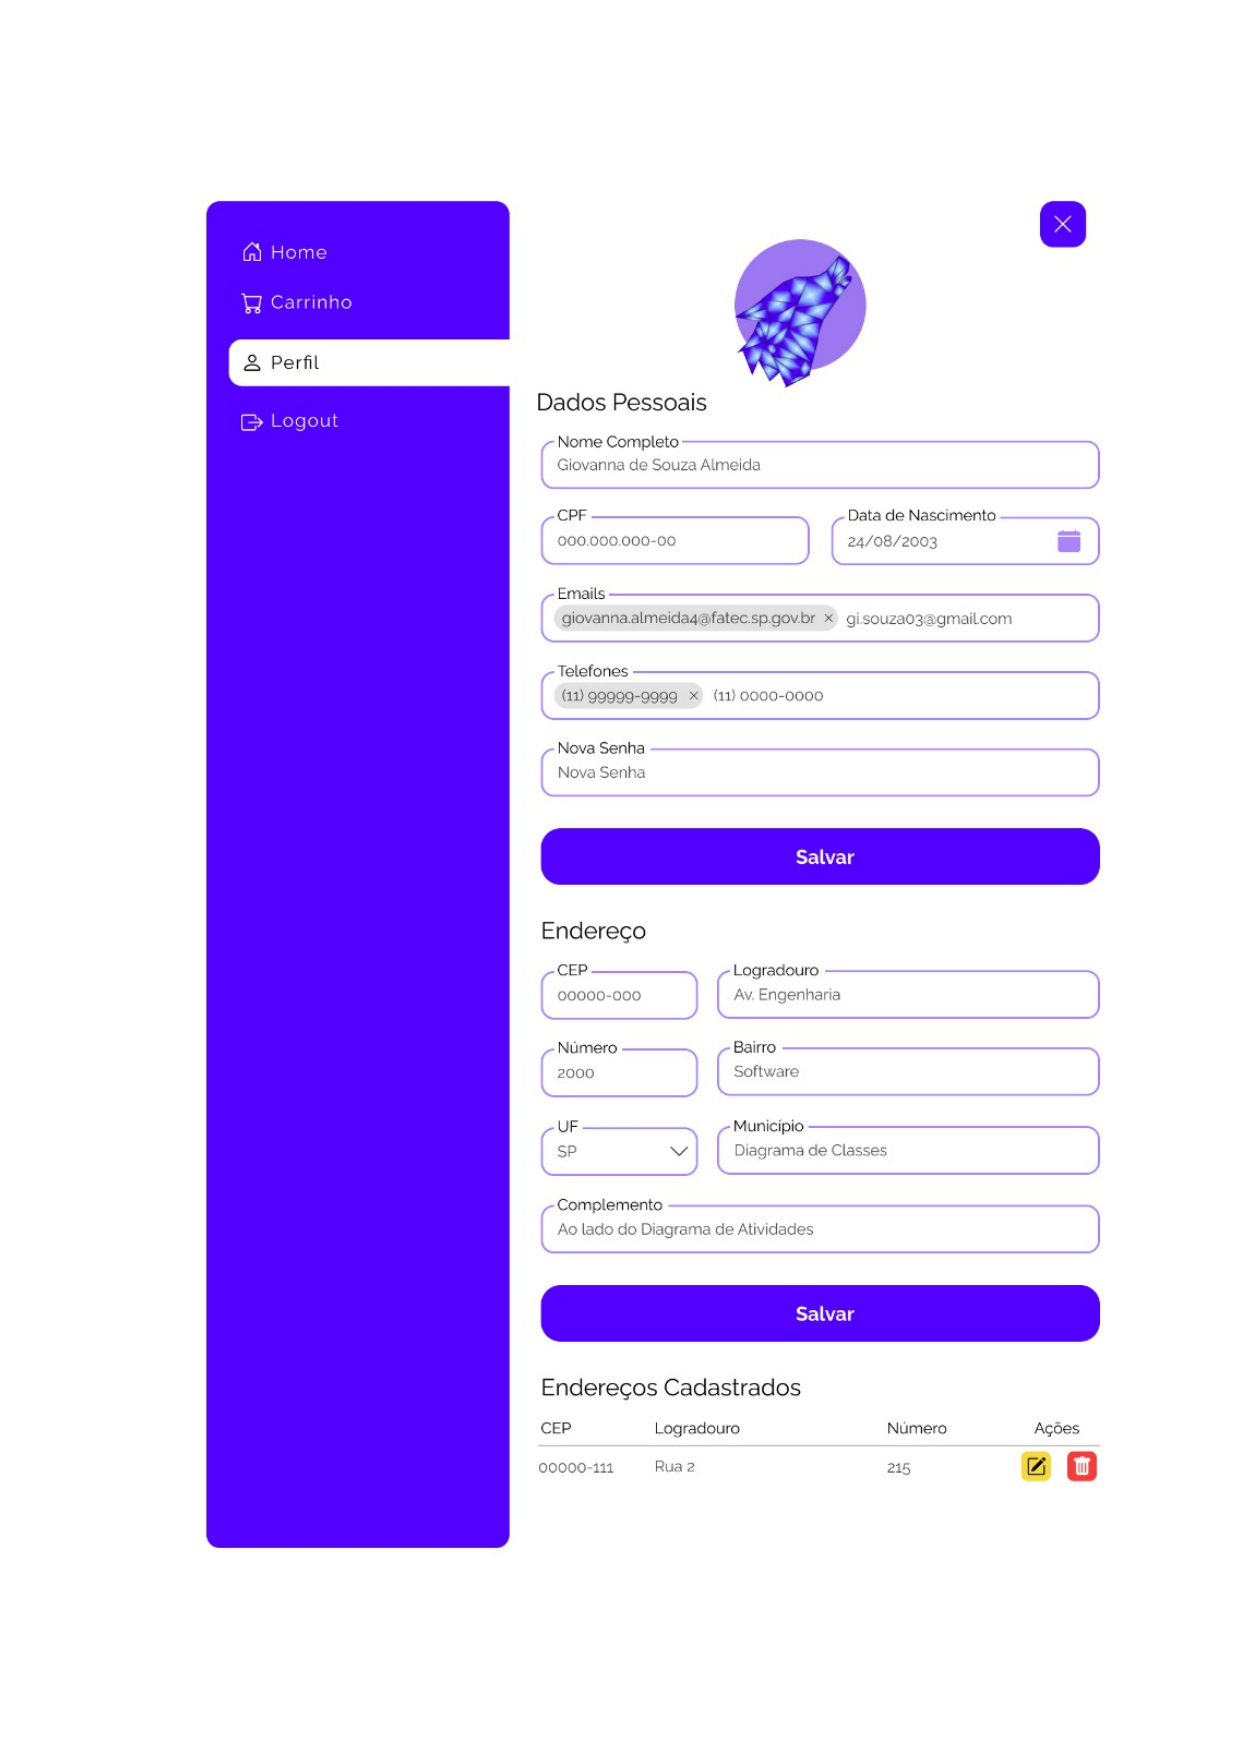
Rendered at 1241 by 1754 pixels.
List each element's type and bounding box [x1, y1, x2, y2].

picture [177, 177, 1123, 1573]
